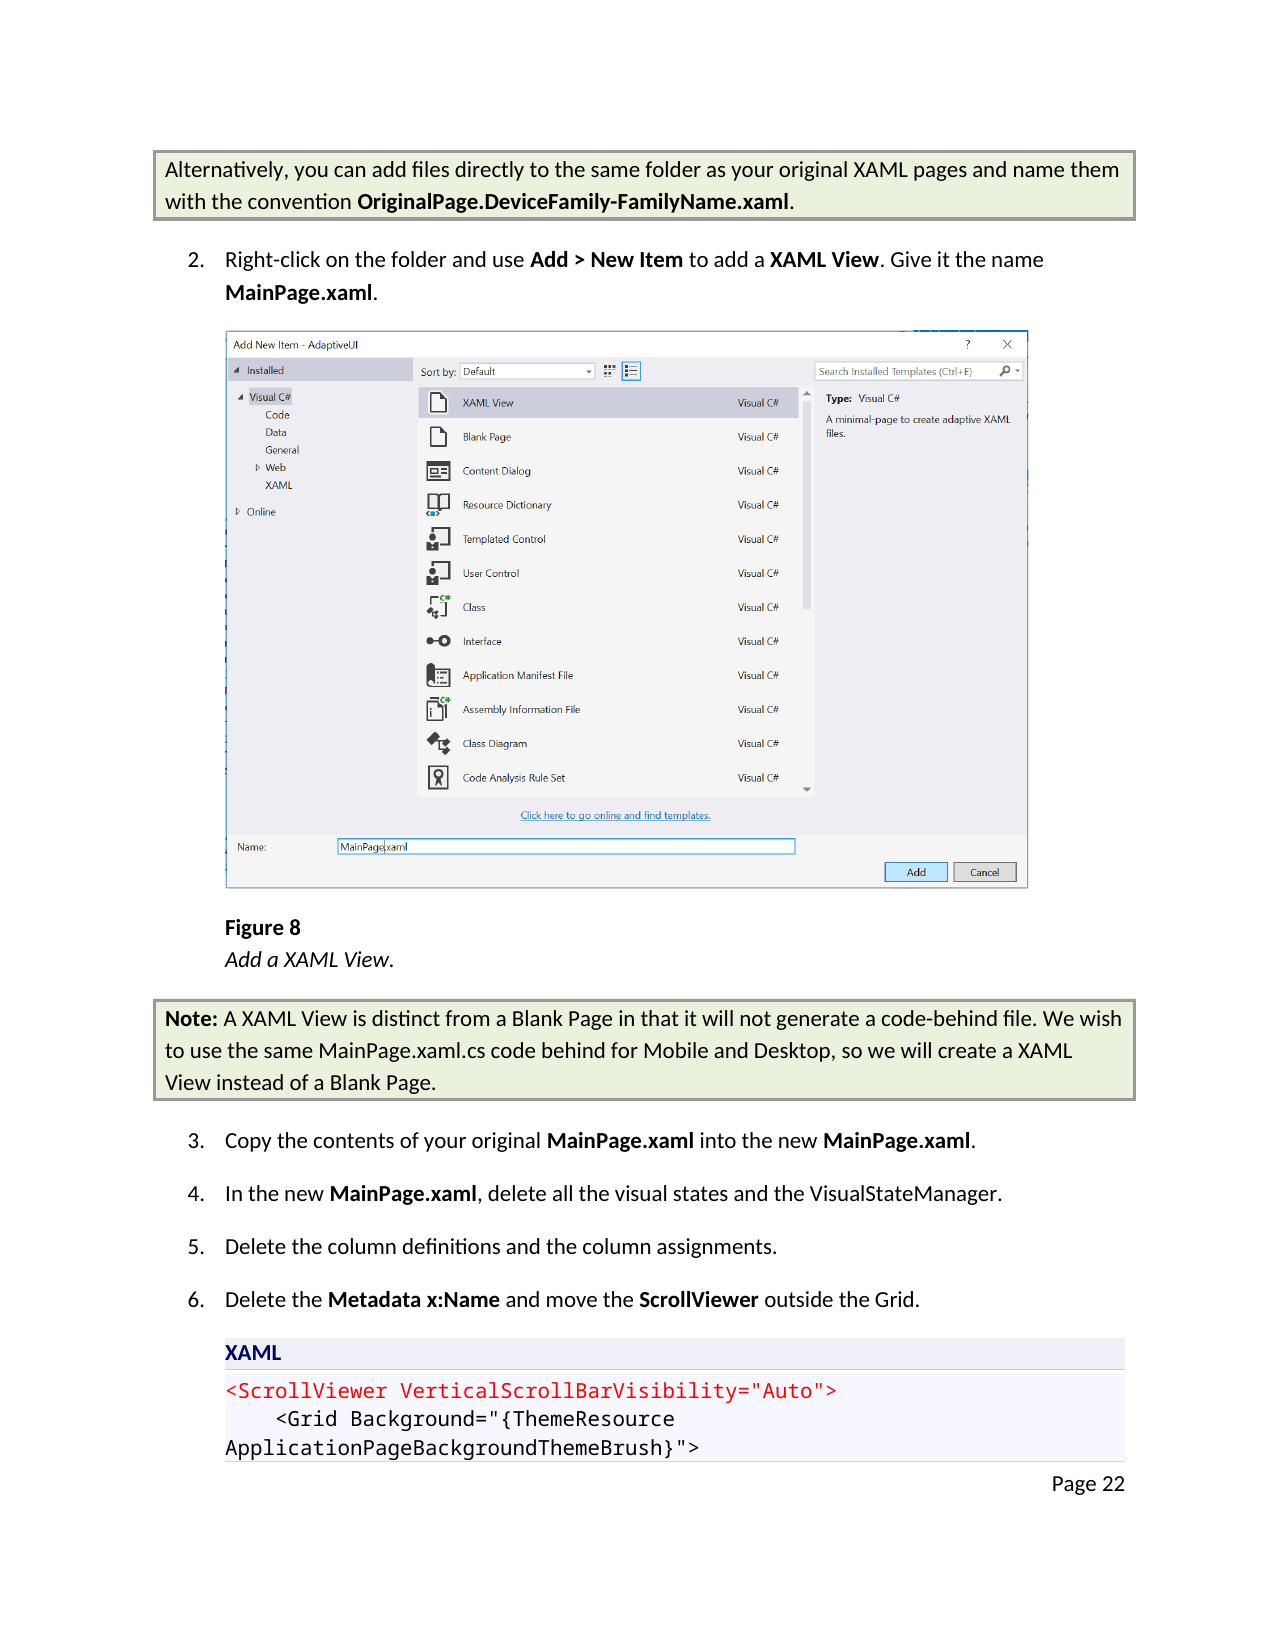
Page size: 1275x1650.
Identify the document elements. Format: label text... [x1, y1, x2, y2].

text Alternatively, you can add files directly to the same folder as your original XAML pages and name them with the convention OriginalPage.DeviceFamily-FamilyName.xaml. [156, 153, 1133, 217]
text XAML [225, 1338, 1125, 1369]
text In the new MainPage.xaml, delete all the visual states and the VisualStateManager. [187, 1179, 1125, 1207]
text Delete the Metadata x:Name and move the ScrollViewer outside the Grid. [187, 1285, 1125, 1313]
picture [225, 330, 1029, 889]
text Right-click on the folder and use Add > New Item to add a XAML View. Give it the name MainPage.xaml. [187, 246, 1125, 306]
text Copy the contents of your original MainPage.xaml into the new MainPage.xaml. [187, 1126, 1125, 1154]
text Add a XAML View. [150, 946, 1125, 973]
text Note: A XAML View is distinct from a Blank Page in that it will not generate a code-behind file. We wish to use the same MainPage.xaml.cs code behind for Mobile and Desktop, so we will create a XAML View instead of a Blank Page. [156, 1002, 1133, 1098]
text Delete the column definitions and the column assignments. [187, 1232, 1125, 1260]
text <ScrollViewer VerticalScrollBarVisibility="Auto"> [225, 1374, 1125, 1402]
text <Grid Background="{ThemeResource ApplicationPageBackgroundThemeBrush}"> [225, 1402, 1125, 1461]
